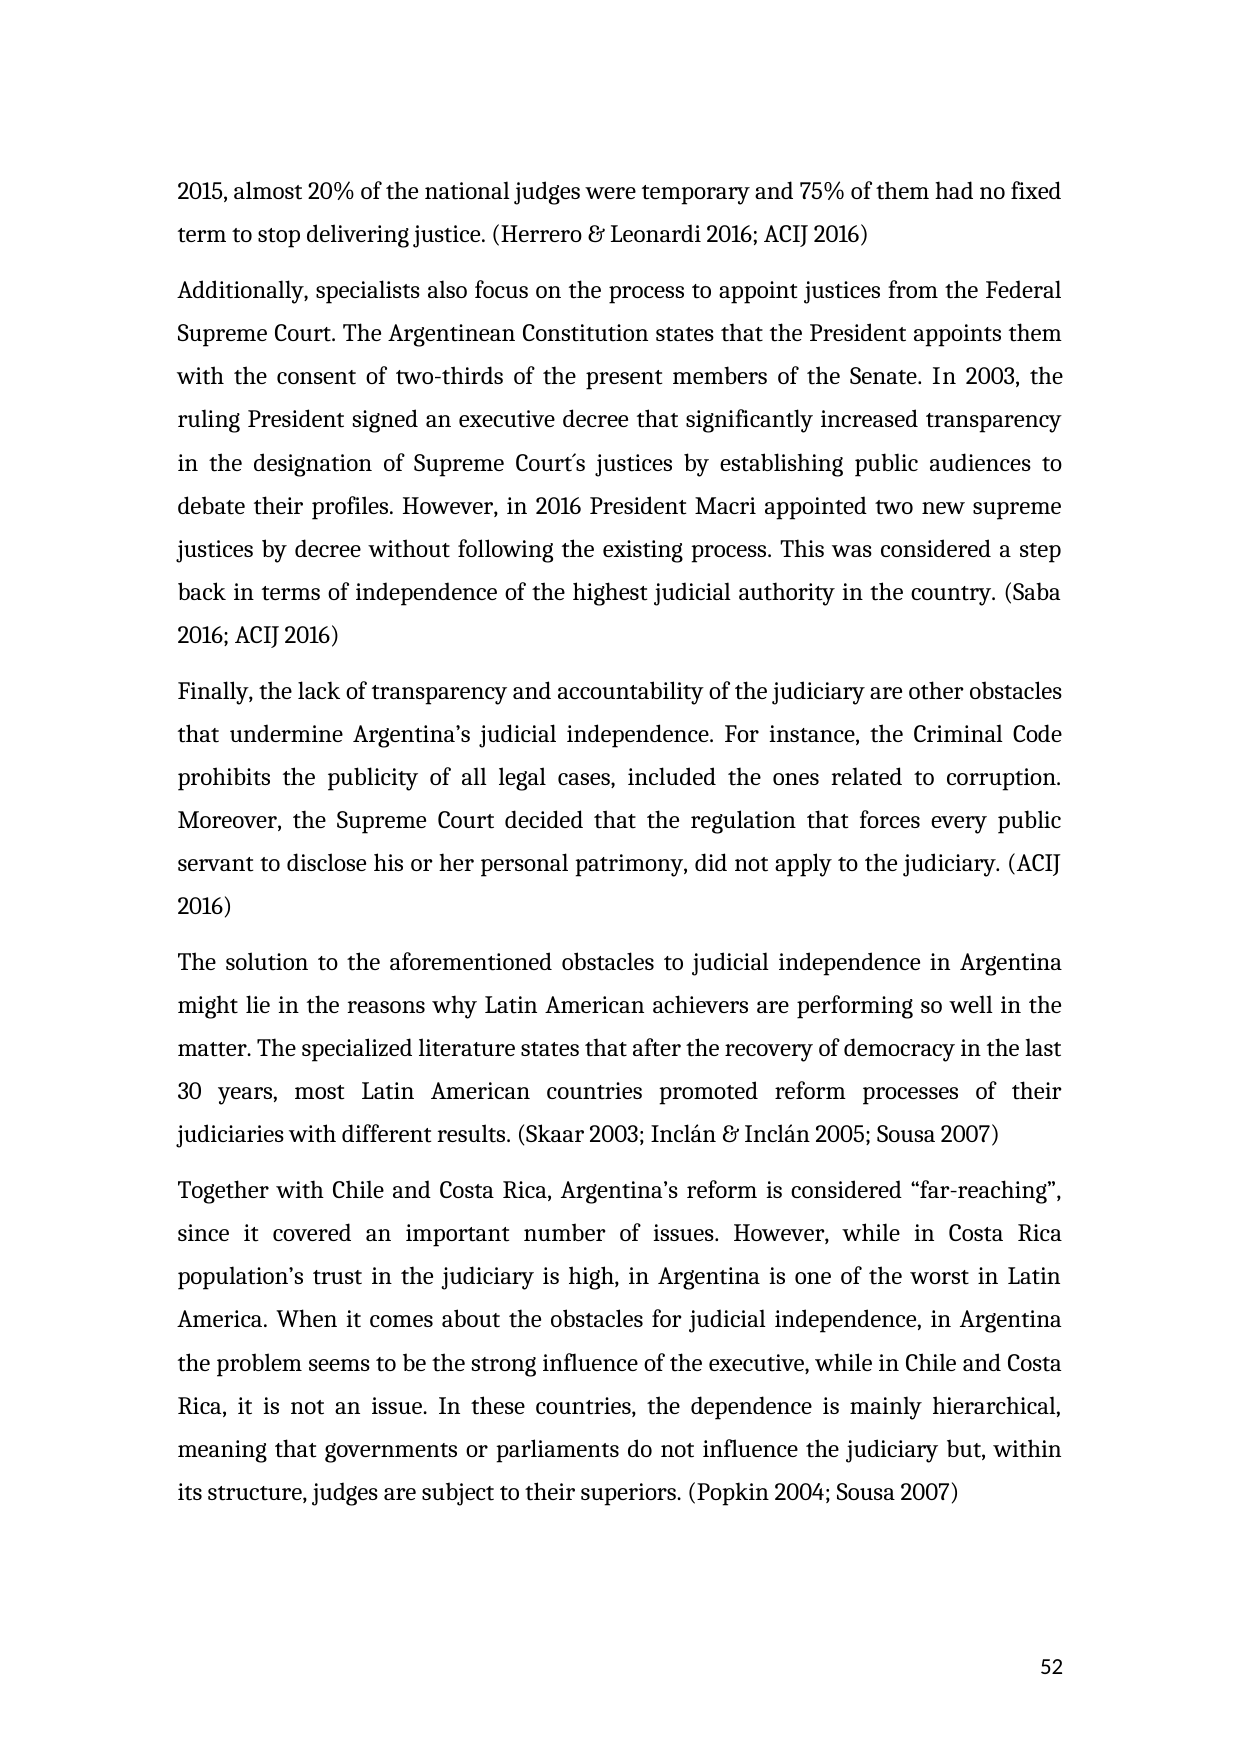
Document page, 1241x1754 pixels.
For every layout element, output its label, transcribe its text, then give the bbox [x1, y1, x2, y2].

text Together with Chile and Costa Rica, Argentina’s reform is considered “far-reaching”, since it covered an important number of issues. However, while in Costa Rica population’s trust in the judiciary is high, in Argentina is one of the worst in Latin America. When it comes about the obstacles for judicial independence, in Argentina the problem seems to be the strong influence of the executive, while in Chile and Costa Rica, it is not an issue. In these countries, the dependence is mainly hierarchical, meaning that governments or parliaments do not influence the judiciary but, within its structure, judges are subject to their superiors. (Popkin 2004; Sousa 2007) [177, 1176, 1063, 1507]
text Finally, the lack of transparency and accountability of the judiciary are other obstacles that undermine Argentina’s judicial independence. For instance, the Criminal Code prohibits the publicity of all legal cases, included the ones related to corruption. Moreover, the Supreme Court decided that the regulation that forces every public servant to disclose his or her personal patrimony, did not apply to the judiciary. (ACIJ 2016) [177, 677, 1063, 921]
text The solution to the aforementioned obstacles to judicial independence in Argentina might lie in the reasons why Latin American achievers are performing so well in the matter. The specialized literature states that after the recovery of democracy in the last 30 years, most Latin American countries promoted reform processes of their judiciaries with different results. (Skaar 2003; Inclán & Inclán 2005; Sousa 2007) [177, 948, 1063, 1149]
text Additionally, specialists also focus on the process to appoint justices from the Federal Supreme Court. The Argentinean Constitution states that the President appoints them with the consent of two-thirds of the present members of the Senate. In 2003, the ruling President signed an executive decree that significantly increased transparency in the designation of Supreme Court´s justices by establishing public audiences to debate their profiles. However, in 2016 President Macri appointed two new supreme justices by decree without following the existing process. This was considered a step back in terms of independence of the highest judicial authority in the country. (Saba 2016; ACIJ 2016) [177, 276, 1063, 650]
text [177, 177, 1063, 249]
